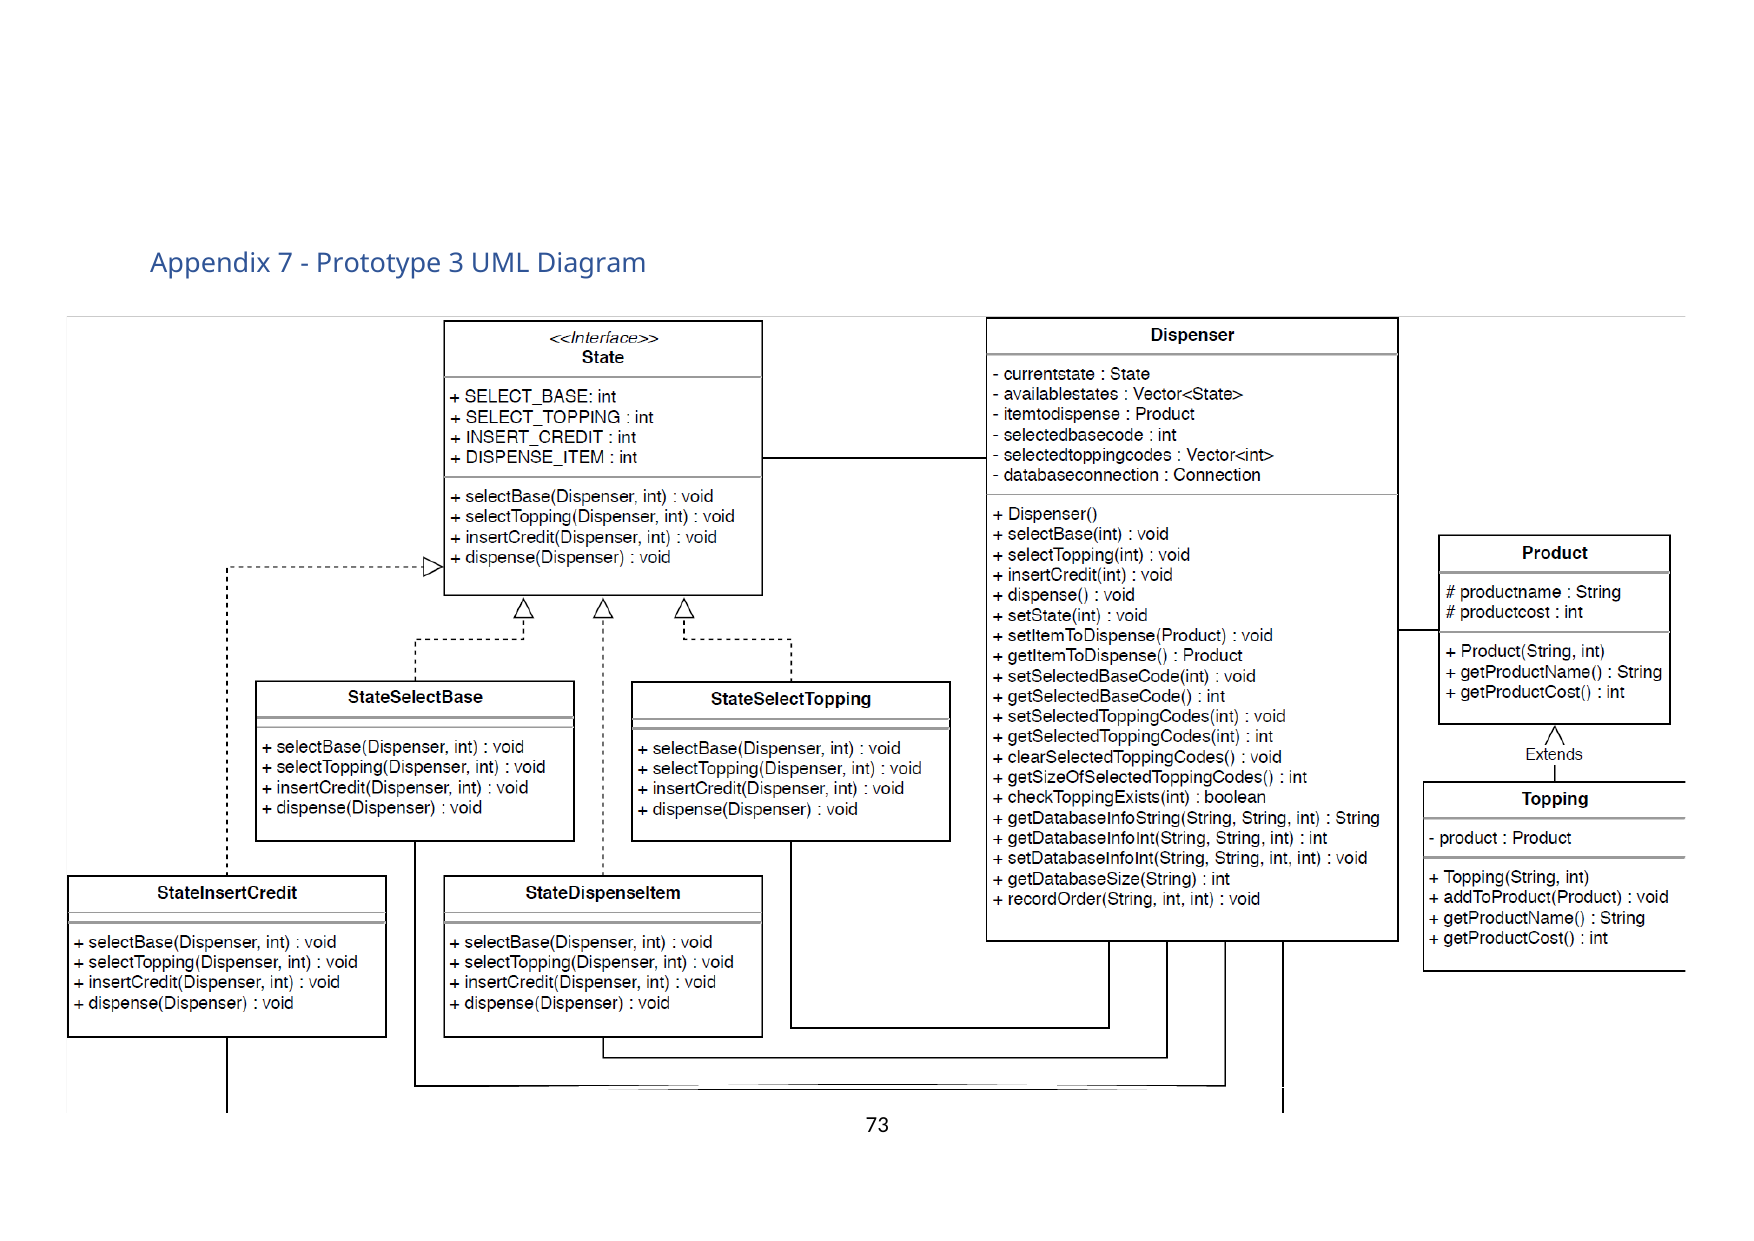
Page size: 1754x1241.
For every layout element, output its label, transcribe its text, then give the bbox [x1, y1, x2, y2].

subtitle Appendix 7 - Prototype 3 UML Diagram [150, 244, 1604, 281]
picture [66, 316, 1685, 1113]
